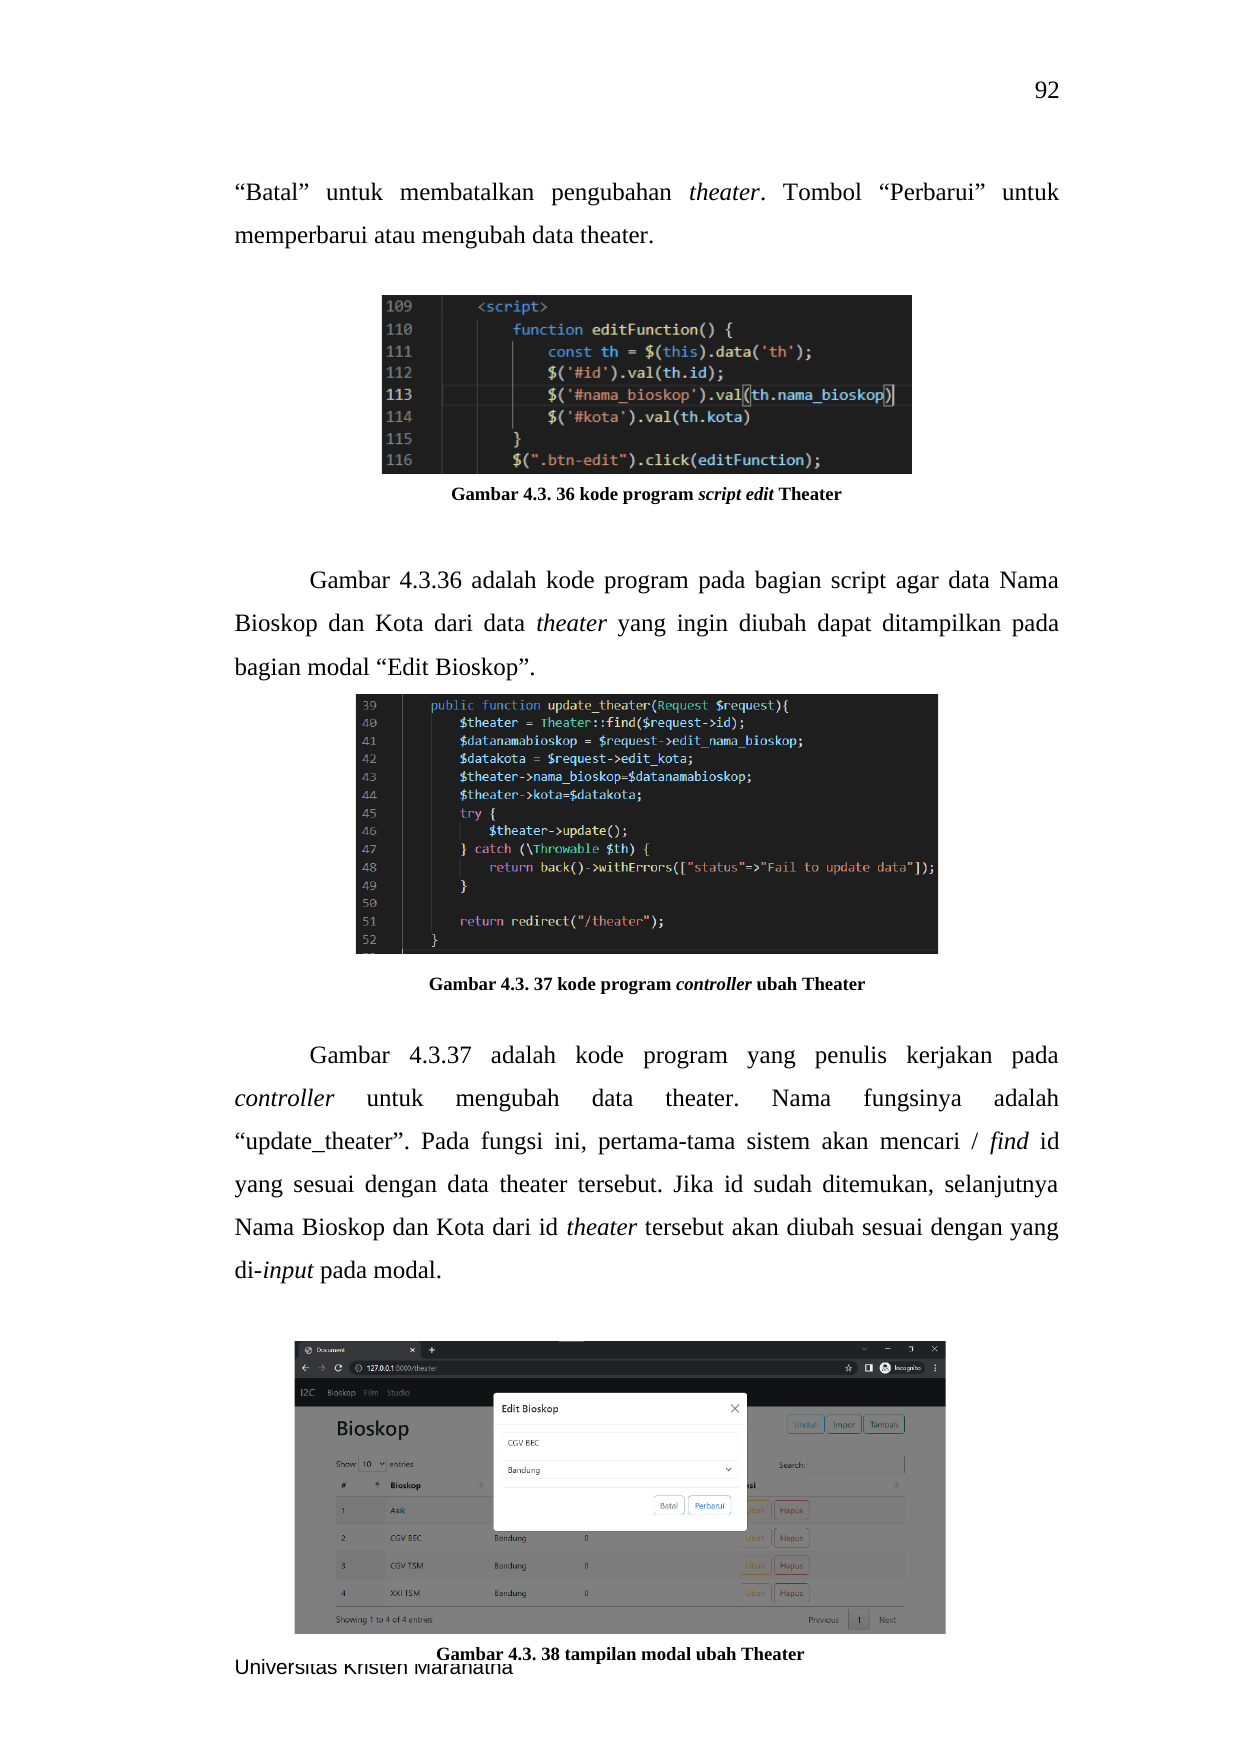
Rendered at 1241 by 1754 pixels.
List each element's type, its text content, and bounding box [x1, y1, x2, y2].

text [234, 177, 1059, 249]
text Gambar 4.3.36 adalah kode program pada bagian script agar data Nama Bioskop dan Kota dari data theater yang ingin diubah dapat ditampilkan pada bagian modal “Edit Bioskop”. [234, 565, 1059, 680]
picture [381, 295, 912, 474]
picture [355, 694, 939, 954]
picture [294, 1341, 946, 1634]
text Gambar 4.3.37 adalah kode program yang penulis kerjakan pada controller untuk mengubah data theater. Nama fungsinya adalah “update_theater”. Pada fungsi ini, pertama-tama sistem akan mencari / find id yang sesuai dengan data theater tersebut. Jika id sudah ditemukan, selanjutnya Nama Bioskop dan Kota dari id theater tersebut akan diubah sesuai dengan yang di-input pada modal. [234, 1040, 1059, 1284]
